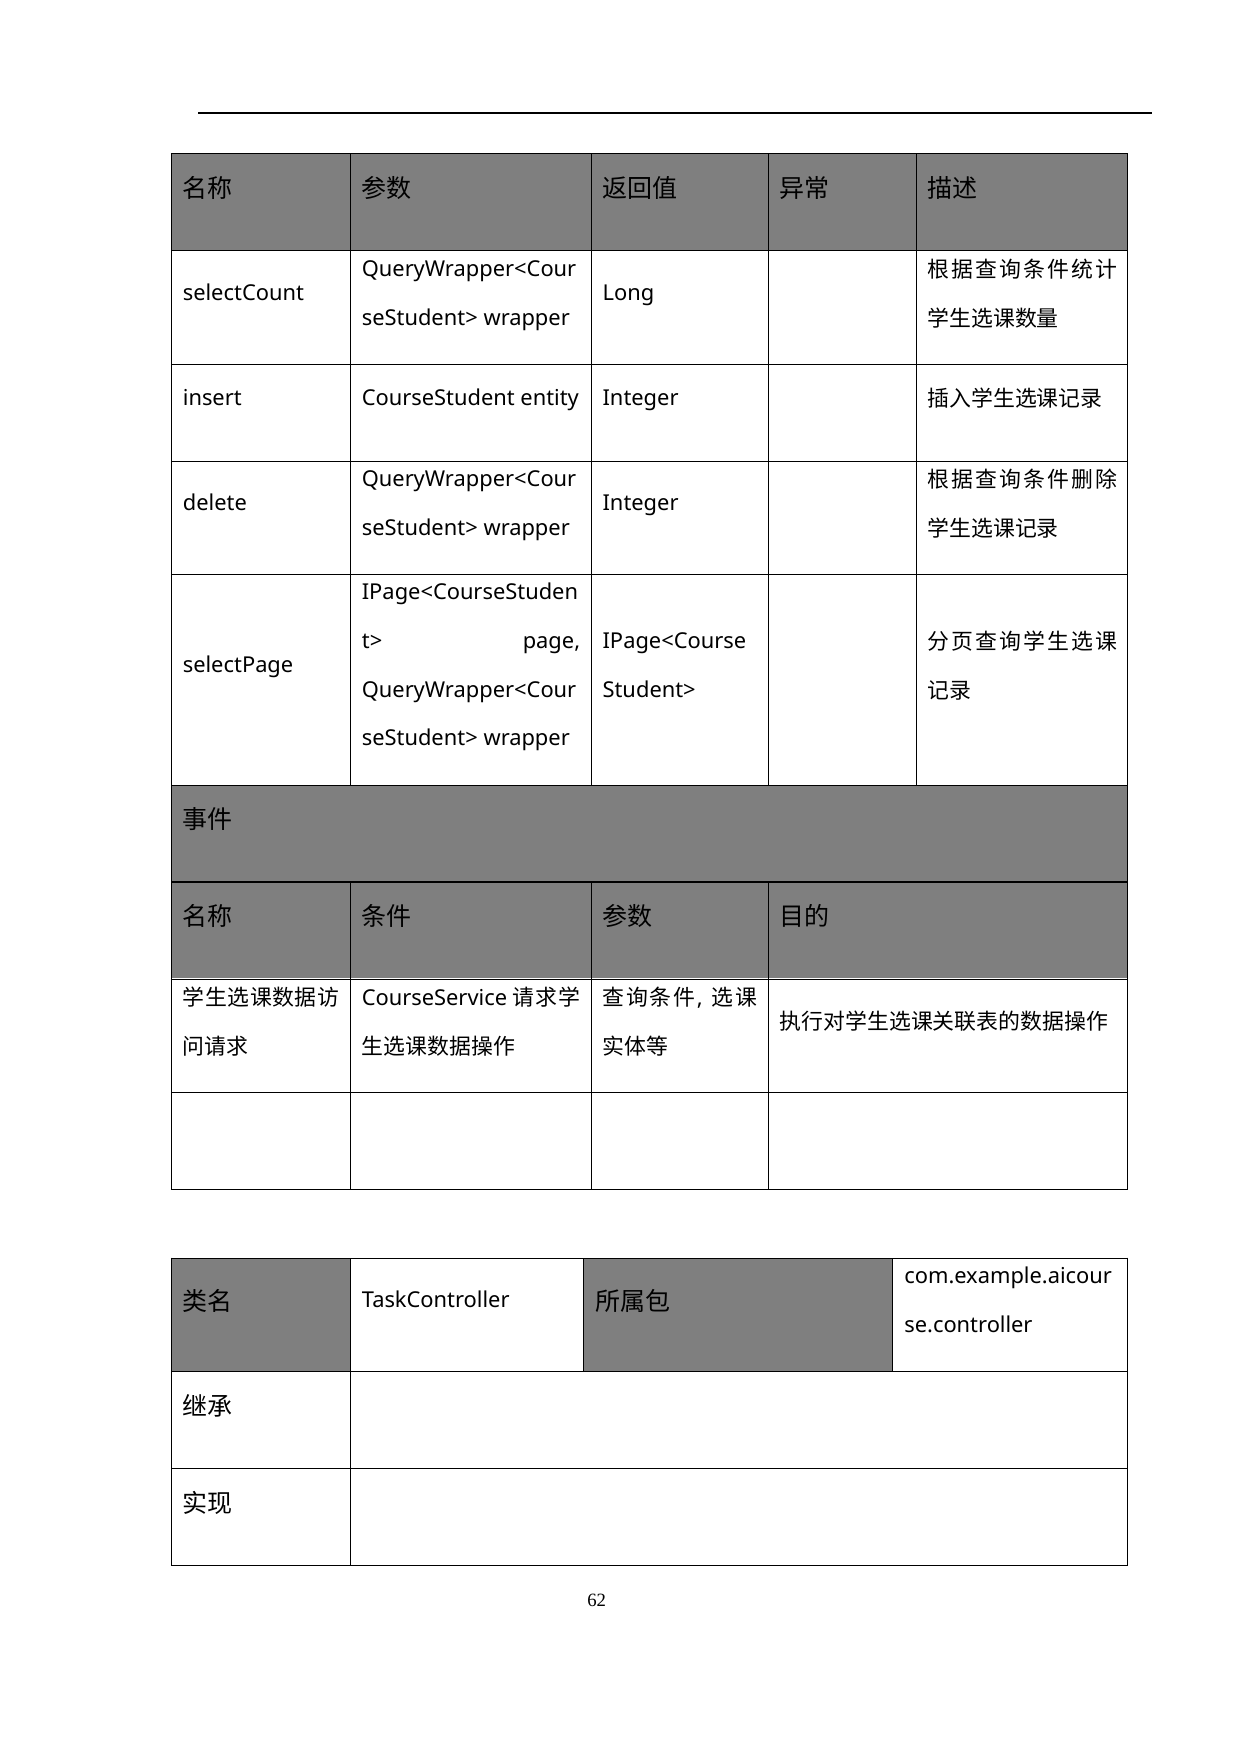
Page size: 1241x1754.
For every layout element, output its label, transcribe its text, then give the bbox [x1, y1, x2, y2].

table_cell 执行对学生选课关联表的数据操作 [769, 980, 1127, 1092]
table_cell [769, 1093, 1127, 1189]
table_cell 参数 [351, 154, 591, 250]
table_cell [769, 462, 916, 574]
table_cell 插入学生选课记录 [917, 365, 1127, 461]
table_cell 分页查询学生选课记录 [917, 575, 1127, 784]
table_cell 事件 [172, 786, 1127, 881]
table_header TaskController [351, 1259, 583, 1371]
table_cell 名称 [172, 883, 350, 978]
table_cell 根据查询条件删除学生选课记录 [917, 462, 1127, 574]
table_cell IPage<CourseStudent> page, QueryWrapper<CourseStudent> wrapper [351, 575, 591, 784]
table_header 所属包 [584, 1259, 892, 1371]
table_cell CourseStudent entity [351, 365, 591, 461]
table_cell [351, 1093, 591, 1189]
table_cell [769, 575, 916, 784]
table_cell [592, 1093, 768, 1189]
table_cell 实现 [172, 1469, 350, 1564]
table_cell [351, 1469, 1127, 1564]
table_header 类名 [172, 1259, 350, 1371]
table_cell QueryWrapper<CourseStudent> wrapper [351, 462, 591, 574]
table_cell delete [172, 462, 350, 574]
table_cell 异常 [769, 154, 916, 250]
table_cell Long [592, 251, 768, 363]
table_cell 目的 [769, 883, 1127, 978]
table_cell [769, 365, 916, 461]
table_cell [351, 1372, 1127, 1468]
table_cell 返回值 [592, 154, 768, 250]
table_cell 描述 [917, 154, 1127, 250]
table_cell 查询条件, 选课实体等 [592, 980, 768, 1092]
table_cell IPage<CourseStudent> [592, 575, 768, 784]
table_cell Integer [592, 365, 768, 461]
table_cell QueryWrapper<CourseStudent> wrapper [351, 251, 591, 363]
table_cell [769, 251, 916, 363]
table_cell [172, 1093, 350, 1189]
table_cell selectPage [172, 575, 350, 784]
table_cell 名称 [172, 154, 350, 250]
table_cell 条件 [351, 883, 591, 978]
table_header com.example.aicourse.controller [893, 1259, 1127, 1371]
table_cell Integer [592, 462, 768, 574]
table_cell selectCount [172, 251, 350, 363]
table_cell CourseService请求学生选课数据操作 [351, 980, 591, 1092]
table_cell 继承 [172, 1372, 350, 1468]
table_cell 参数 [592, 883, 768, 978]
table_cell insert [172, 365, 350, 461]
table_cell 学生选课数据访问请求 [172, 980, 350, 1092]
table_cell 根据查询条件统计学生选课数量 [917, 251, 1127, 363]
